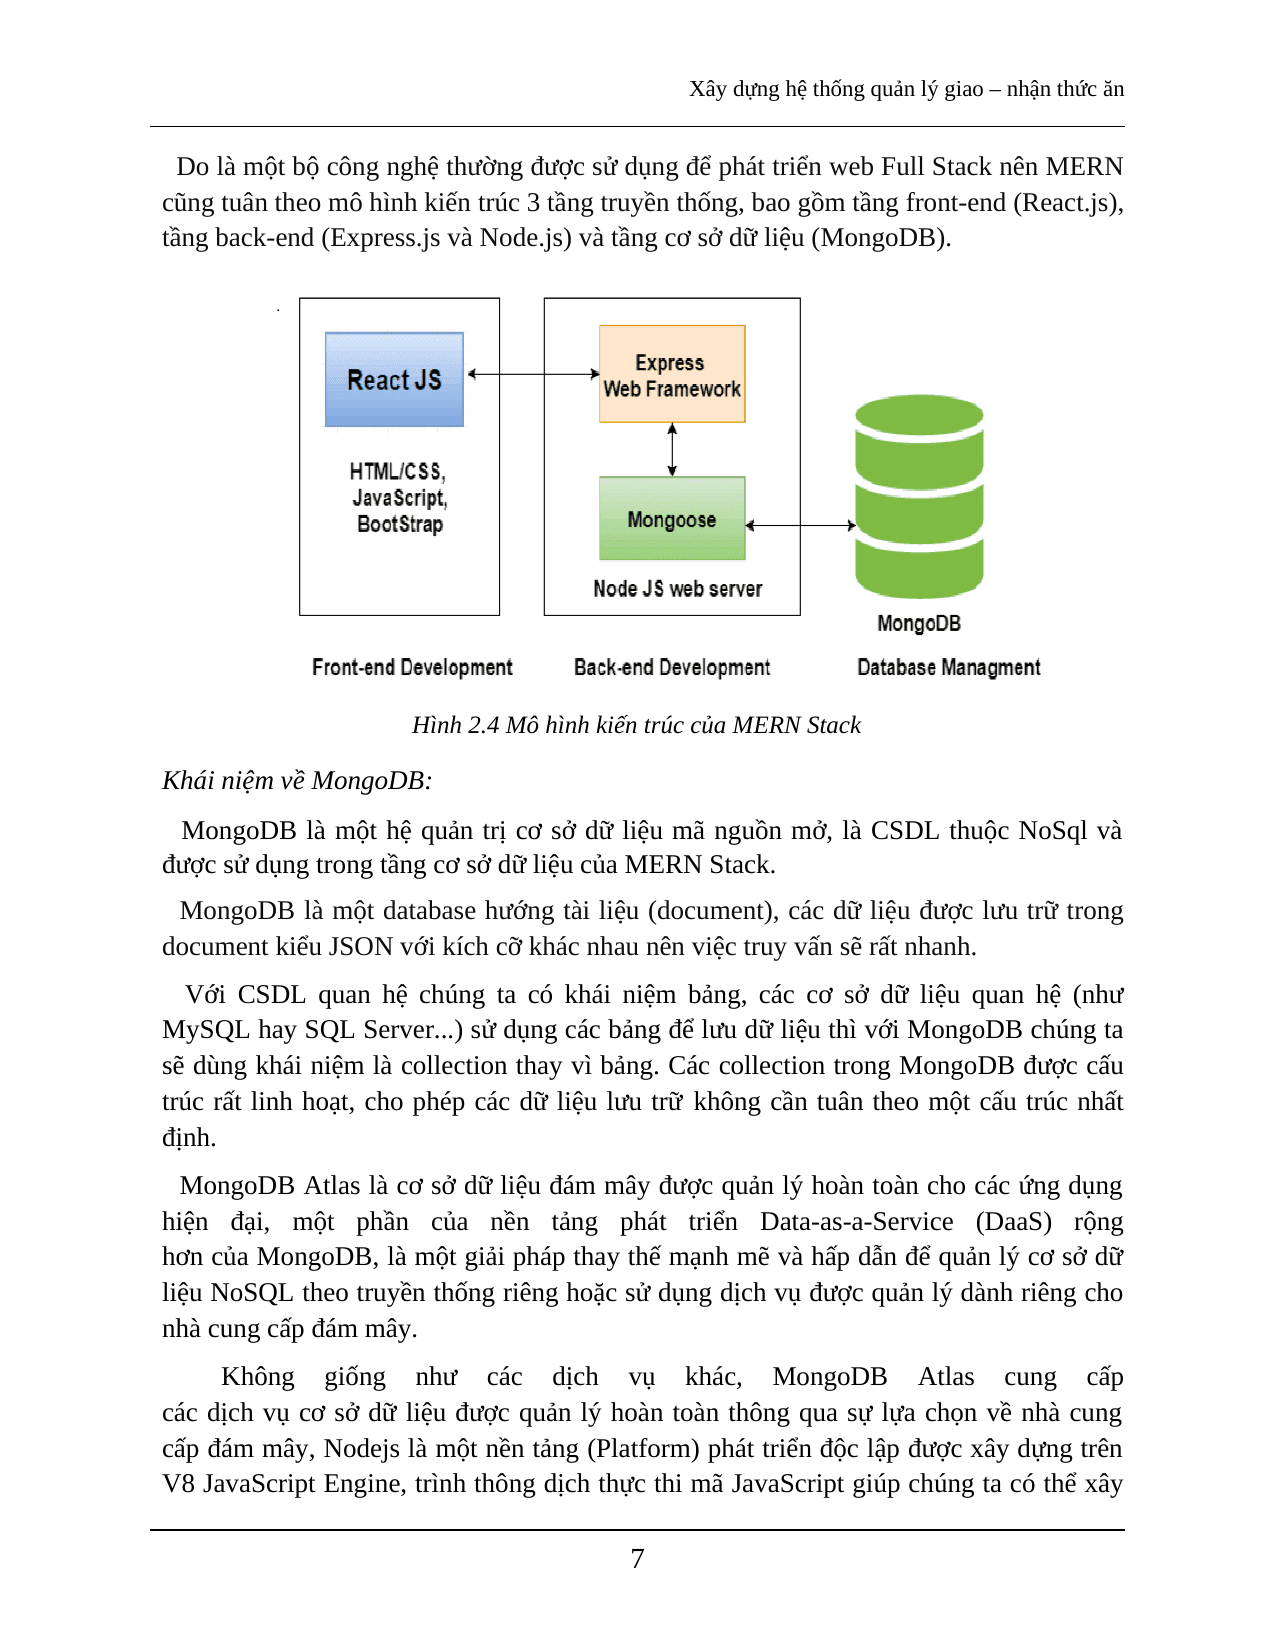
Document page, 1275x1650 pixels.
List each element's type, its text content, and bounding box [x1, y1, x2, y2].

text Hình 2.4 Mô hình kiến trúc của MERN Stack [150, 710, 1125, 739]
picture [223, 282, 1123, 696]
text MongoDB là một database hướng tài liệu (document), các dữ liệu được lưu trữ trong document kiểu JSON với kích cỡ khác nhau nên việc truy vấn sẽ rất nhanh. [162, 894, 1125, 961]
text Với CSDL quan hệ chúng ta có khái niệm bảng, các cơ sở dữ liệu quan hệ (như MySQL hay SQL Server...) sử dụng các bảng để lưu dữ liệu thì với MongoDB chúng ta sẽ dùng khái niệm là collection thay vì bảng. Các collection trong MongoDB được cấu trúc rất linh hoạt, cho phép các dữ liệu lưu trữ không cần tuân theo một cấu trúc nhất định. [162, 1009, 1125, 1152]
text MongoDB là một hệ quản trị cơ sở dữ liệu mã nguồn mở, là CSDL thuộc NoSql và được sử dụng trong tầng cơ sở dữ liệu của MERN Stack. [162, 814, 1125, 879]
text Khái niệm về MongoDB: [162, 764, 1125, 795]
text MongoDB Atlas là cơ sở dữ liệu đám mây được quản lý hoàn toàn cho các ứng dụng hiện đại, một phần của nền tảng phát triển Data-as-a-Service (DaaS) rộng hơn của MongoDB, là một giải pháp thay thế mạnh mẽ và hấp dẫn để quản lý cơ sở dữ liệu NoSQL theo truyền thống riêng hoặc sử dụng dịch vụ được quản lý dành riêng cho nhà cung cấp đám mây. [162, 1307, 1125, 1343]
text Do là một bộ công nghệ thường được sử dụng để phát triển web Full Stack nên MERN cũng tuân theo mô hình kiến ​​trúc 3 tầng truyền thống, bao gồm tầng front-end (React.js), tầng back-end (Express.js và Node.js) và tầng cơ sở dữ liệu (MongoDB). [162, 150, 1125, 253]
